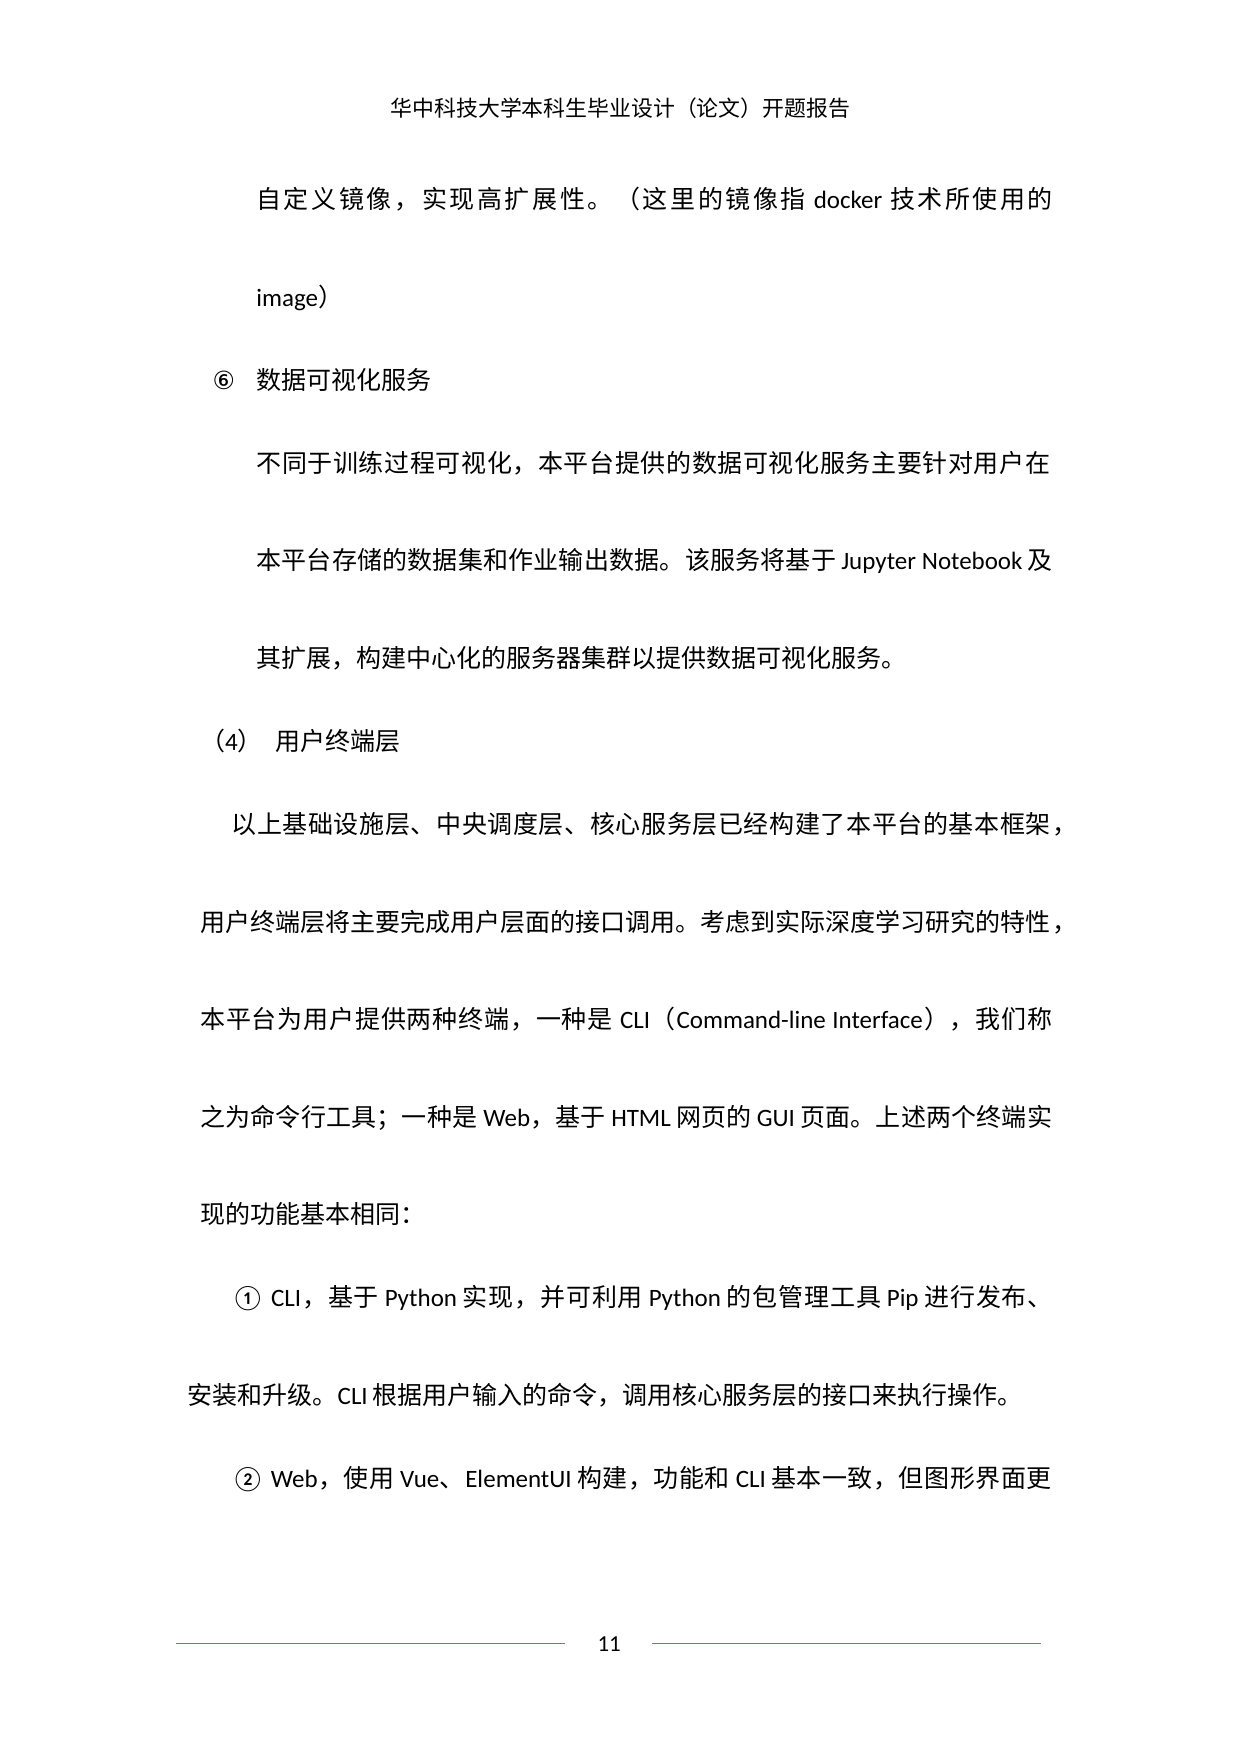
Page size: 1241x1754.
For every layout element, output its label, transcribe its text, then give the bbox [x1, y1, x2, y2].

list 数据可视化服务 [212, 346, 1053, 411]
text 以上基础设施层、中央调度层、核心服务层已经构建了本平台的基本框架，用户终端层将主要完成用户层面的接口调用。考虑到实际深度学习研究的特性，本平台为用户提供两种终端，一种是CLI（Command-line Interface），我们称之为命令行工具；一种是Web，基于HTML网页的GUI页面。上述两个终端实现的功能基本相同： [200, 790, 1053, 1245]
list 用户终端层 [200, 707, 1053, 772]
text 不同于训练过程可视化，本平台提供的数据可视化服务主要针对用户在本平台存储的数据集和作业输出数据。该服务将基于Jupyter Notebook及其扩展，构建中心化的服务器集群以提供数据可视化服务。 [256, 429, 1053, 689]
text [187, 1444, 1053, 1509]
text ① CLI，基于Python实现，并可利用Python的包管理工具Pip进行发布、安装和升级。CLI根据用户输入的命令，调用核心服务层的接口来执行操作。 [187, 1263, 1053, 1426]
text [256, 165, 1053, 328]
